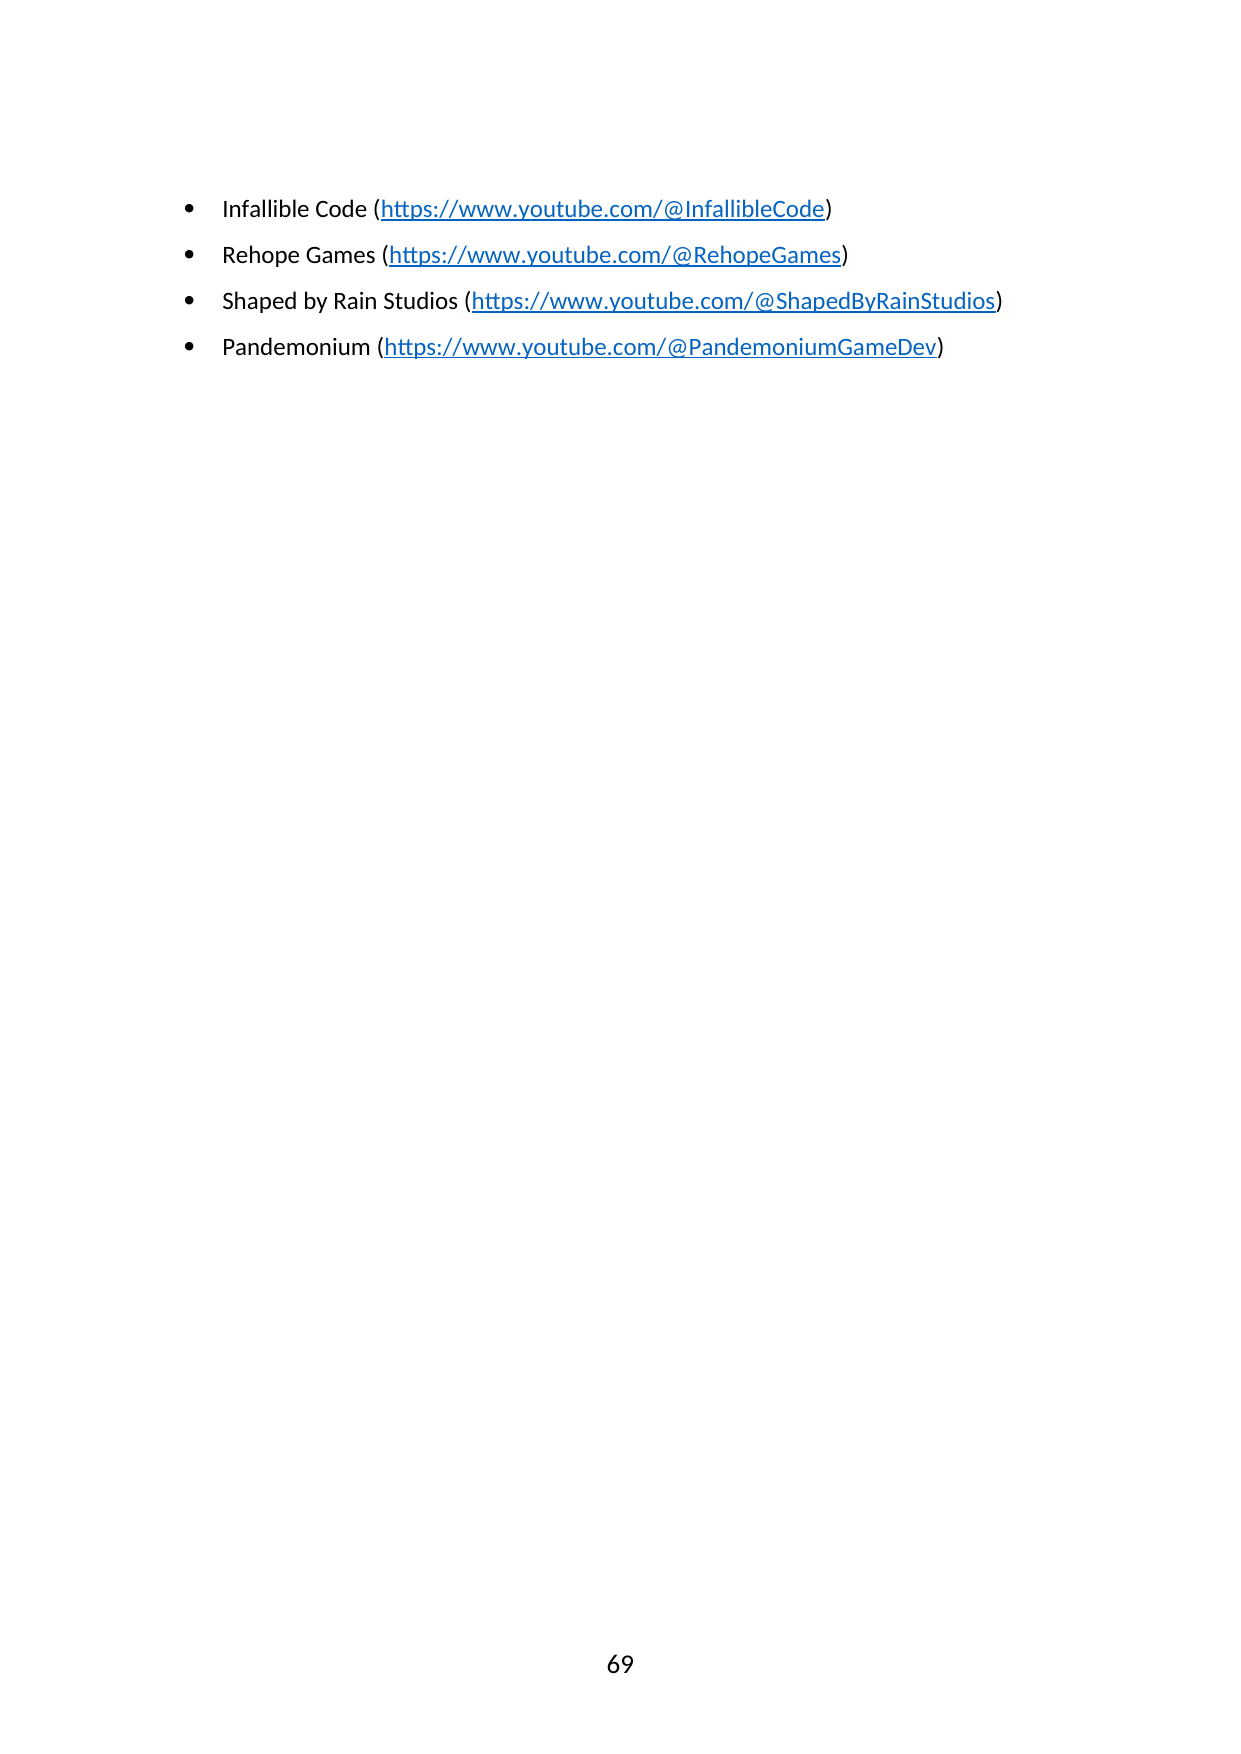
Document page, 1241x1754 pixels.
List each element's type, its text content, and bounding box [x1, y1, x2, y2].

list Infallible Code (https://www.youtube.com/@InfallibleCode) [185, 193, 1092, 224]
list Rehope Games (https://www.youtube.com/@RehopeGames) [185, 239, 1092, 270]
list Shaped by Rain Studios (https://www.youtube.com/@ShapedByRainStudios) [185, 285, 1092, 315]
list Pandemonium (https://www.youtube.com/@PandemoniumGameDev) [185, 331, 1092, 361]
